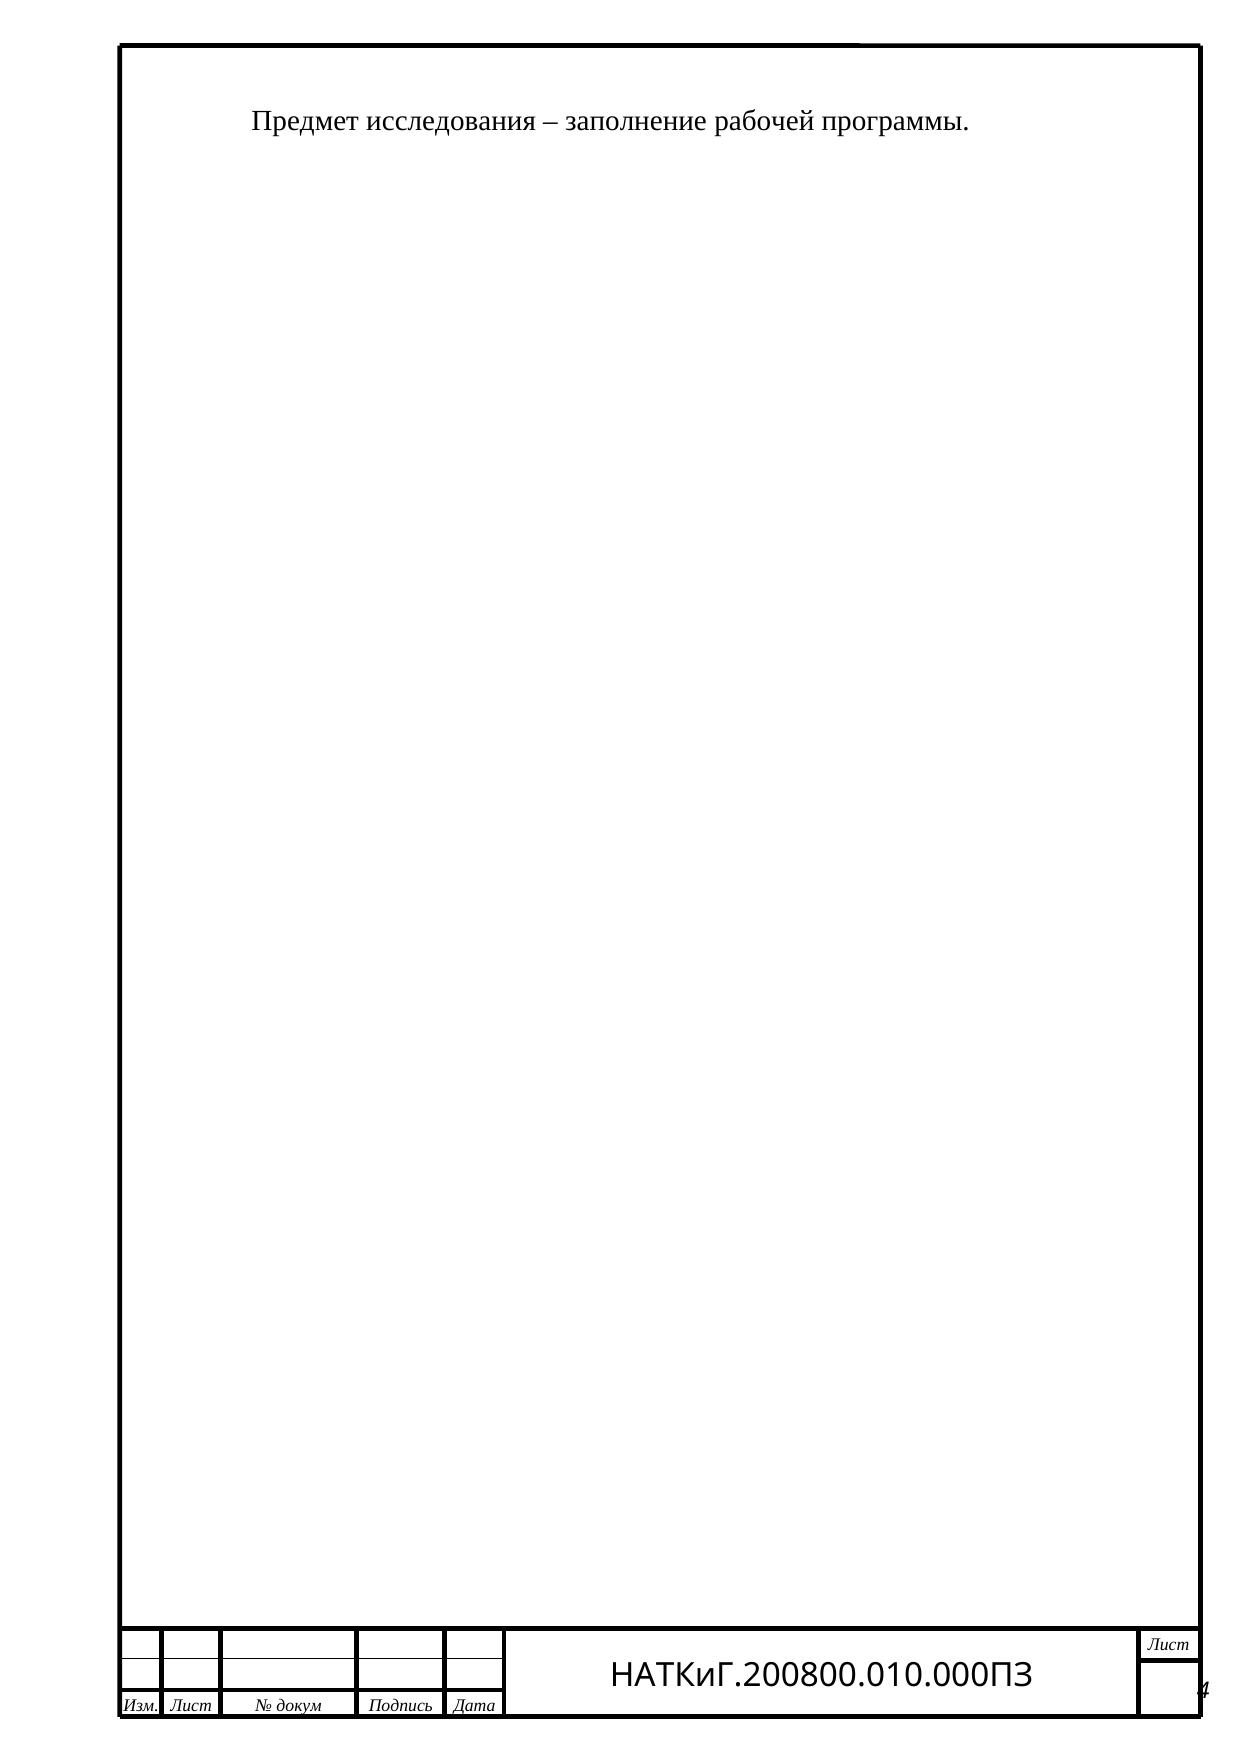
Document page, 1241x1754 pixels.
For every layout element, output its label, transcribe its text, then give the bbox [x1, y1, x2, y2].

text Предмет исследования – заполнение рабочей программы. [177, 103, 1137, 137]
